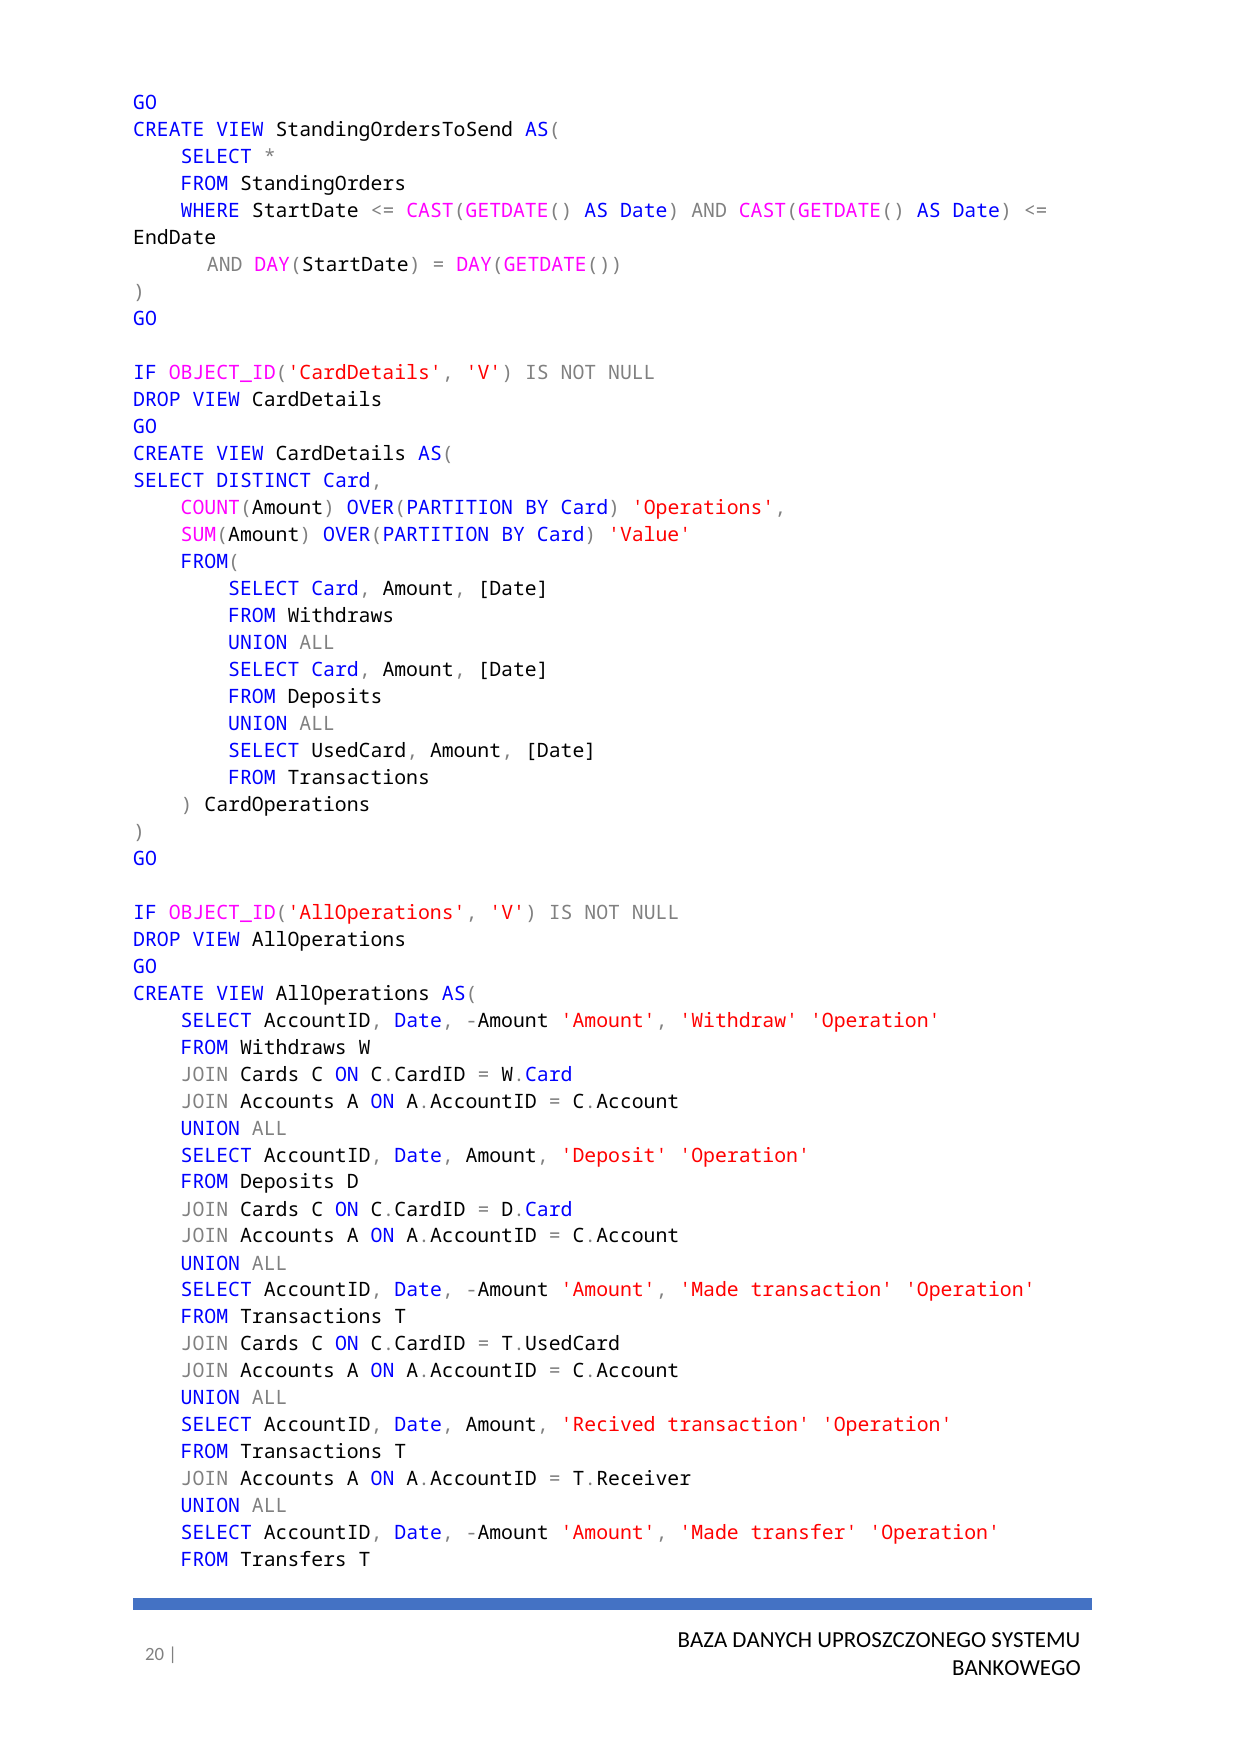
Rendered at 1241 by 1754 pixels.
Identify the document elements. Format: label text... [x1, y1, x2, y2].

text CREATE VIEW StandingOrdersToSend AS( [133, 116, 1092, 143]
text GO [133, 89, 1092, 116]
text GO [133, 412, 1092, 439]
text SELECT Card, Amount, [Date] [133, 574, 1092, 601]
text UNION ALL [133, 628, 1092, 655]
text DROP VIEW CardDetails [133, 385, 1092, 412]
text GO [133, 304, 1092, 331]
text JOIN Cards C ON C.CardID = D.Card [133, 1195, 1092, 1222]
text JOIN Accounts A ON A.AccountID = C.Account [133, 1222, 1092, 1249]
text FROM Transactions [133, 763, 1092, 790]
text WHERE StartDate <= CAST(GETDATE() AS Date) AND CAST(GETDATE() AS Date) <= EndDate [133, 197, 1092, 251]
text SELECT AccountID, Date, -Amount 'Amount', 'Made transfer' 'Operation' [133, 1518, 1092, 1546]
text SELECT AccountID, Date, Amount, 'Deposit' 'Operation' [133, 1141, 1092, 1168]
text AND DAY(StartDate) = DAY(GETDATE()) [133, 251, 1092, 277]
text UNION ALL [133, 1114, 1092, 1141]
text UNION ALL [133, 709, 1092, 736]
text JOIN Cards C ON C.CardID = W.Card [133, 1060, 1092, 1087]
text GO [133, 952, 1092, 979]
text CREATE VIEW CardDetails AS( [133, 439, 1092, 466]
text GO [133, 844, 1092, 871]
text FROM Withdraws W [133, 1033, 1092, 1060]
text SELECT AccountID, Date, -Amount 'Amount', 'Withdraw' 'Operation' [133, 1006, 1092, 1033]
text UNION ALL [133, 1249, 1092, 1276]
text FROM Transfers T [133, 1546, 1092, 1572]
text FROM StandingOrders [133, 169, 1092, 197]
text JOIN Accounts A ON A.AccountID = C.Account [133, 1087, 1092, 1114]
text SELECT DISTINCT Card, [133, 466, 1092, 493]
text SELECT Card, Amount, [Date] [133, 655, 1092, 682]
text FROM Transactions T [133, 1438, 1092, 1464]
text ) CardOperations [133, 790, 1092, 817]
text FROM Deposits [133, 682, 1092, 709]
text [133, 1464, 1092, 1492]
text CREATE VIEW AllOperations AS( [133, 979, 1092, 1006]
text FROM Deposits D [133, 1168, 1092, 1195]
text JOIN Accounts A ON A.AccountID = C.Account [133, 1357, 1092, 1384]
text SELECT AccountID, Date, -Amount 'Amount', 'Made transaction' 'Operation' [133, 1276, 1092, 1303]
text SUM(Amount) OVER(PARTITION BY Card) 'Value' [133, 520, 1092, 547]
text SELECT UsedCard, Amount, [Date] [133, 736, 1092, 763]
text COUNT(Amount) OVER(PARTITION BY Card) 'Operations', [133, 493, 1092, 520]
text SELECT * [133, 143, 1092, 169]
text ) [133, 817, 1092, 844]
text SELECT AccountID, Date, Amount, 'Recived transaction' 'Operation' [133, 1411, 1092, 1438]
text UNION ALL [133, 1492, 1092, 1518]
text FROM Withdraws [133, 601, 1092, 628]
text UNION ALL [133, 1384, 1092, 1411]
text IF OBJECT_ID('CardDetails', 'V') IS NOT NULL [133, 358, 1092, 385]
text ) [133, 277, 1092, 304]
text FROM( [133, 547, 1092, 574]
text DROP VIEW AllOperations [133, 925, 1092, 952]
text FROM Transactions T [133, 1303, 1092, 1330]
text JOIN Cards C ON C.CardID = T.UsedCard [133, 1330, 1092, 1357]
text IF OBJECT_ID('AllOperations', 'V') IS NOT NULL [133, 898, 1092, 925]
